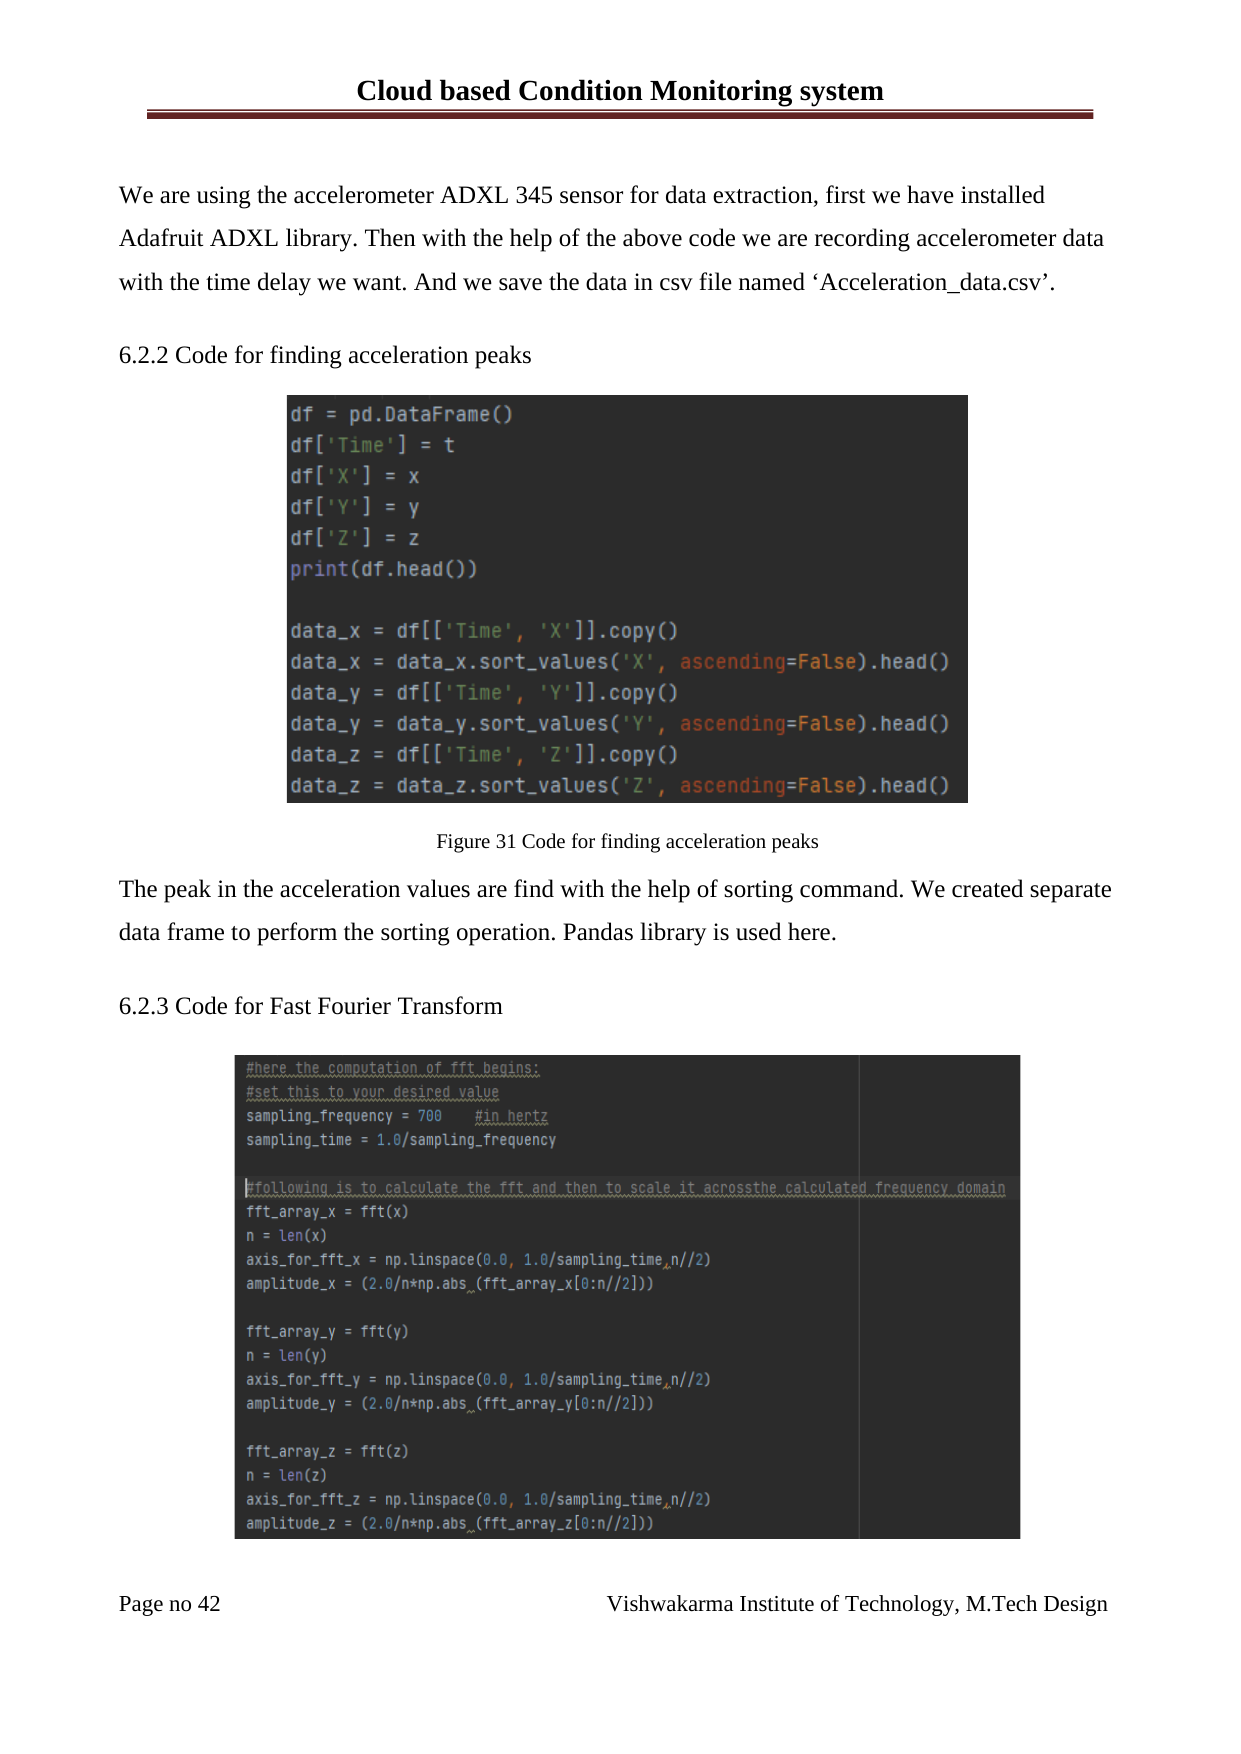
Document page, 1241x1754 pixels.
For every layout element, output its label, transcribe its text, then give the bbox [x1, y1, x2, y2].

picture [234, 1055, 1021, 1539]
subtitle 6.2.2 Code for finding acceleration peaks [119, 340, 1136, 369]
picture [286, 395, 968, 803]
text We are using the accelerometer ADXL 345 sensor for data extraction, first we have installed Adafruit ADXL library. Then with the help of the above code we are recording accelerometer data with the time delay we want. And we save the data in csv file named ‘Acceleration_data.csv’. [119, 180, 1136, 295]
subtitle 6.2.3 Code for Fast Fourier Transform [119, 991, 1136, 1020]
text The peak in the acceleration values are find with the help of sorting command. We created separate data frame to perform the sorting operation. Pandas library is used here. [119, 874, 1136, 946]
text Figure 31 Code for finding acceleration peaks [119, 829, 1136, 853]
